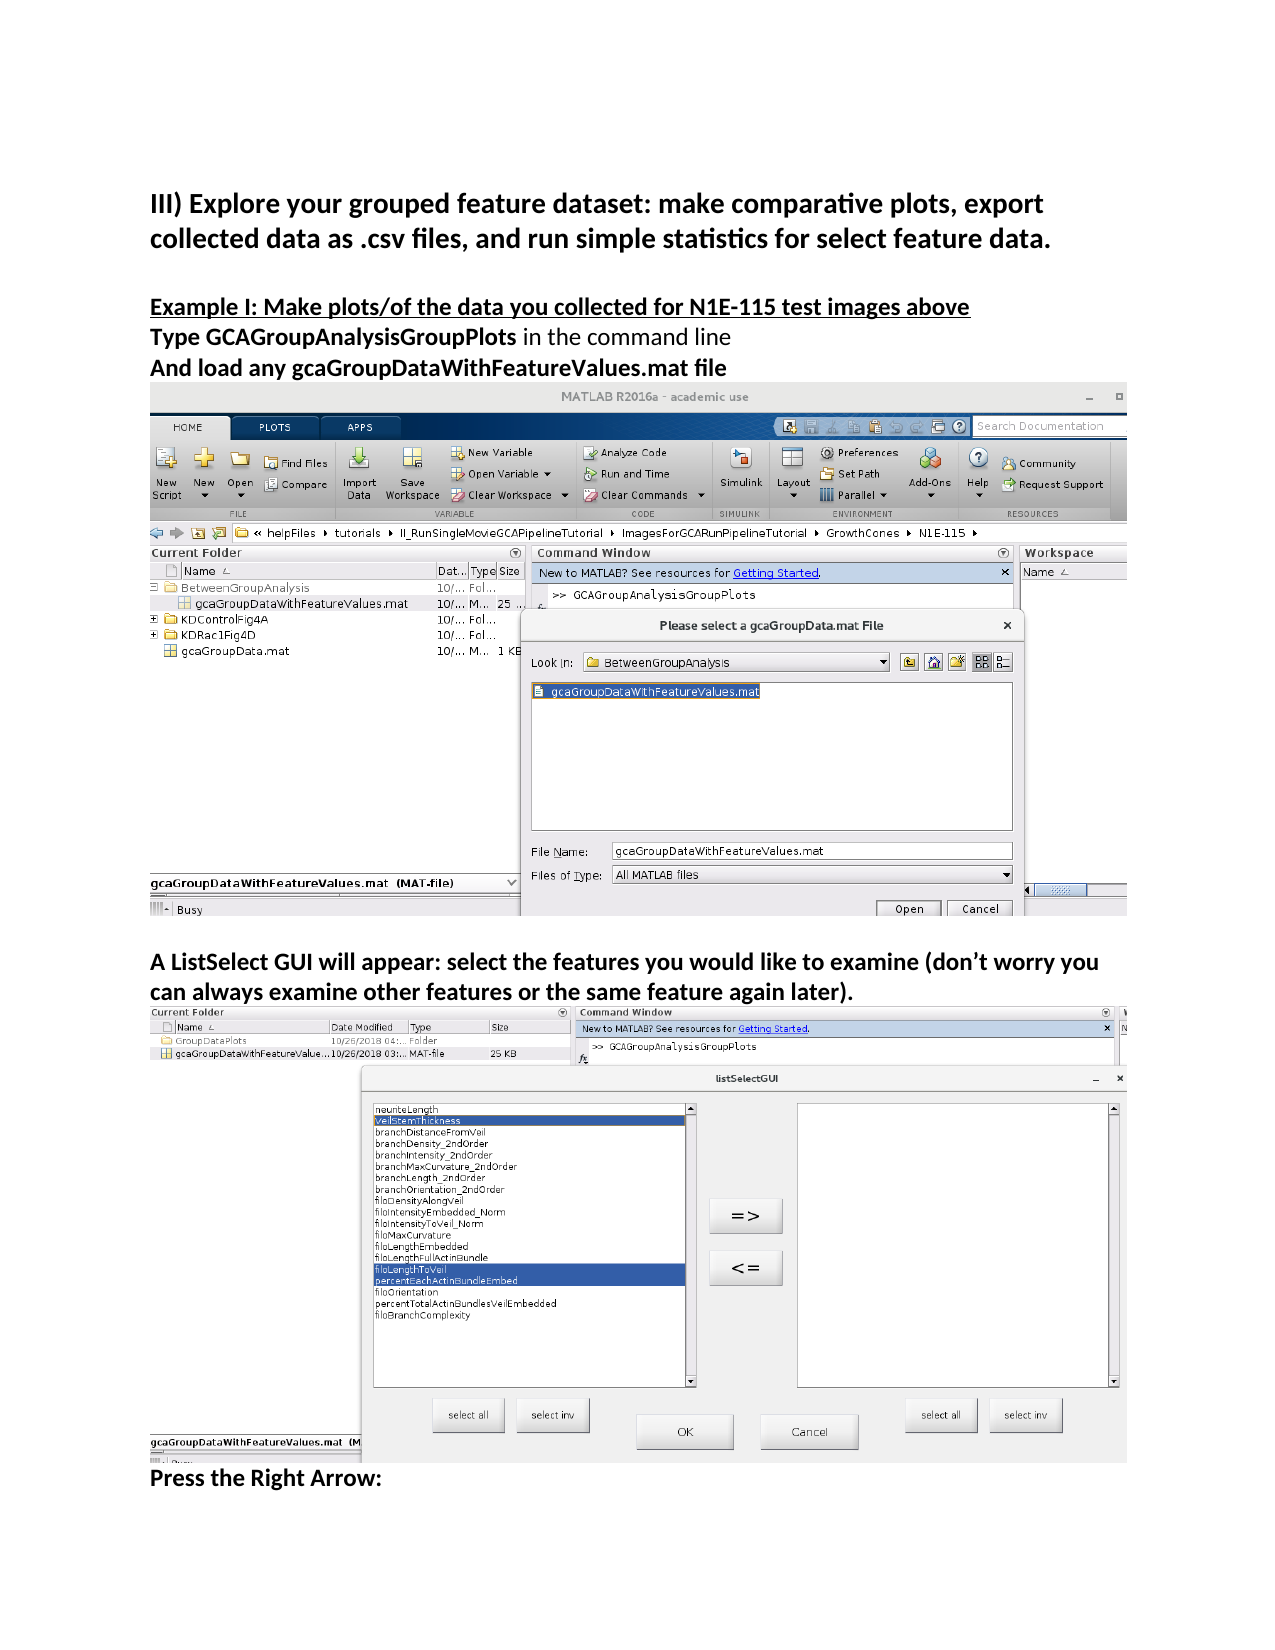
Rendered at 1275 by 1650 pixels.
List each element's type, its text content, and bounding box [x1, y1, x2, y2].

text And load any gcaGroupDataWithFeatureValues.mat file [150, 352, 1125, 382]
subtitle Example I: Make plots/of the data you collected for N1E-115 test images above [150, 291, 1125, 321]
subtitle III) Explore your grouped feature dataset: make comparative plots, export collected data as .csv files, and run simple statistics for select feature data. [150, 185, 1125, 256]
text Press the Right Arrow: [150, 1463, 1125, 1493]
text A ListSelect GUI will appear: select the features you would like to examine (don’t worry you can always examine other features or the same feature again later). [150, 946, 1125, 1006]
picture [150, 382, 1127, 916]
text Type GCAGroupAnalysisGroupPlots in the command line [150, 321, 1125, 352]
picture [150, 1006, 1127, 1463]
